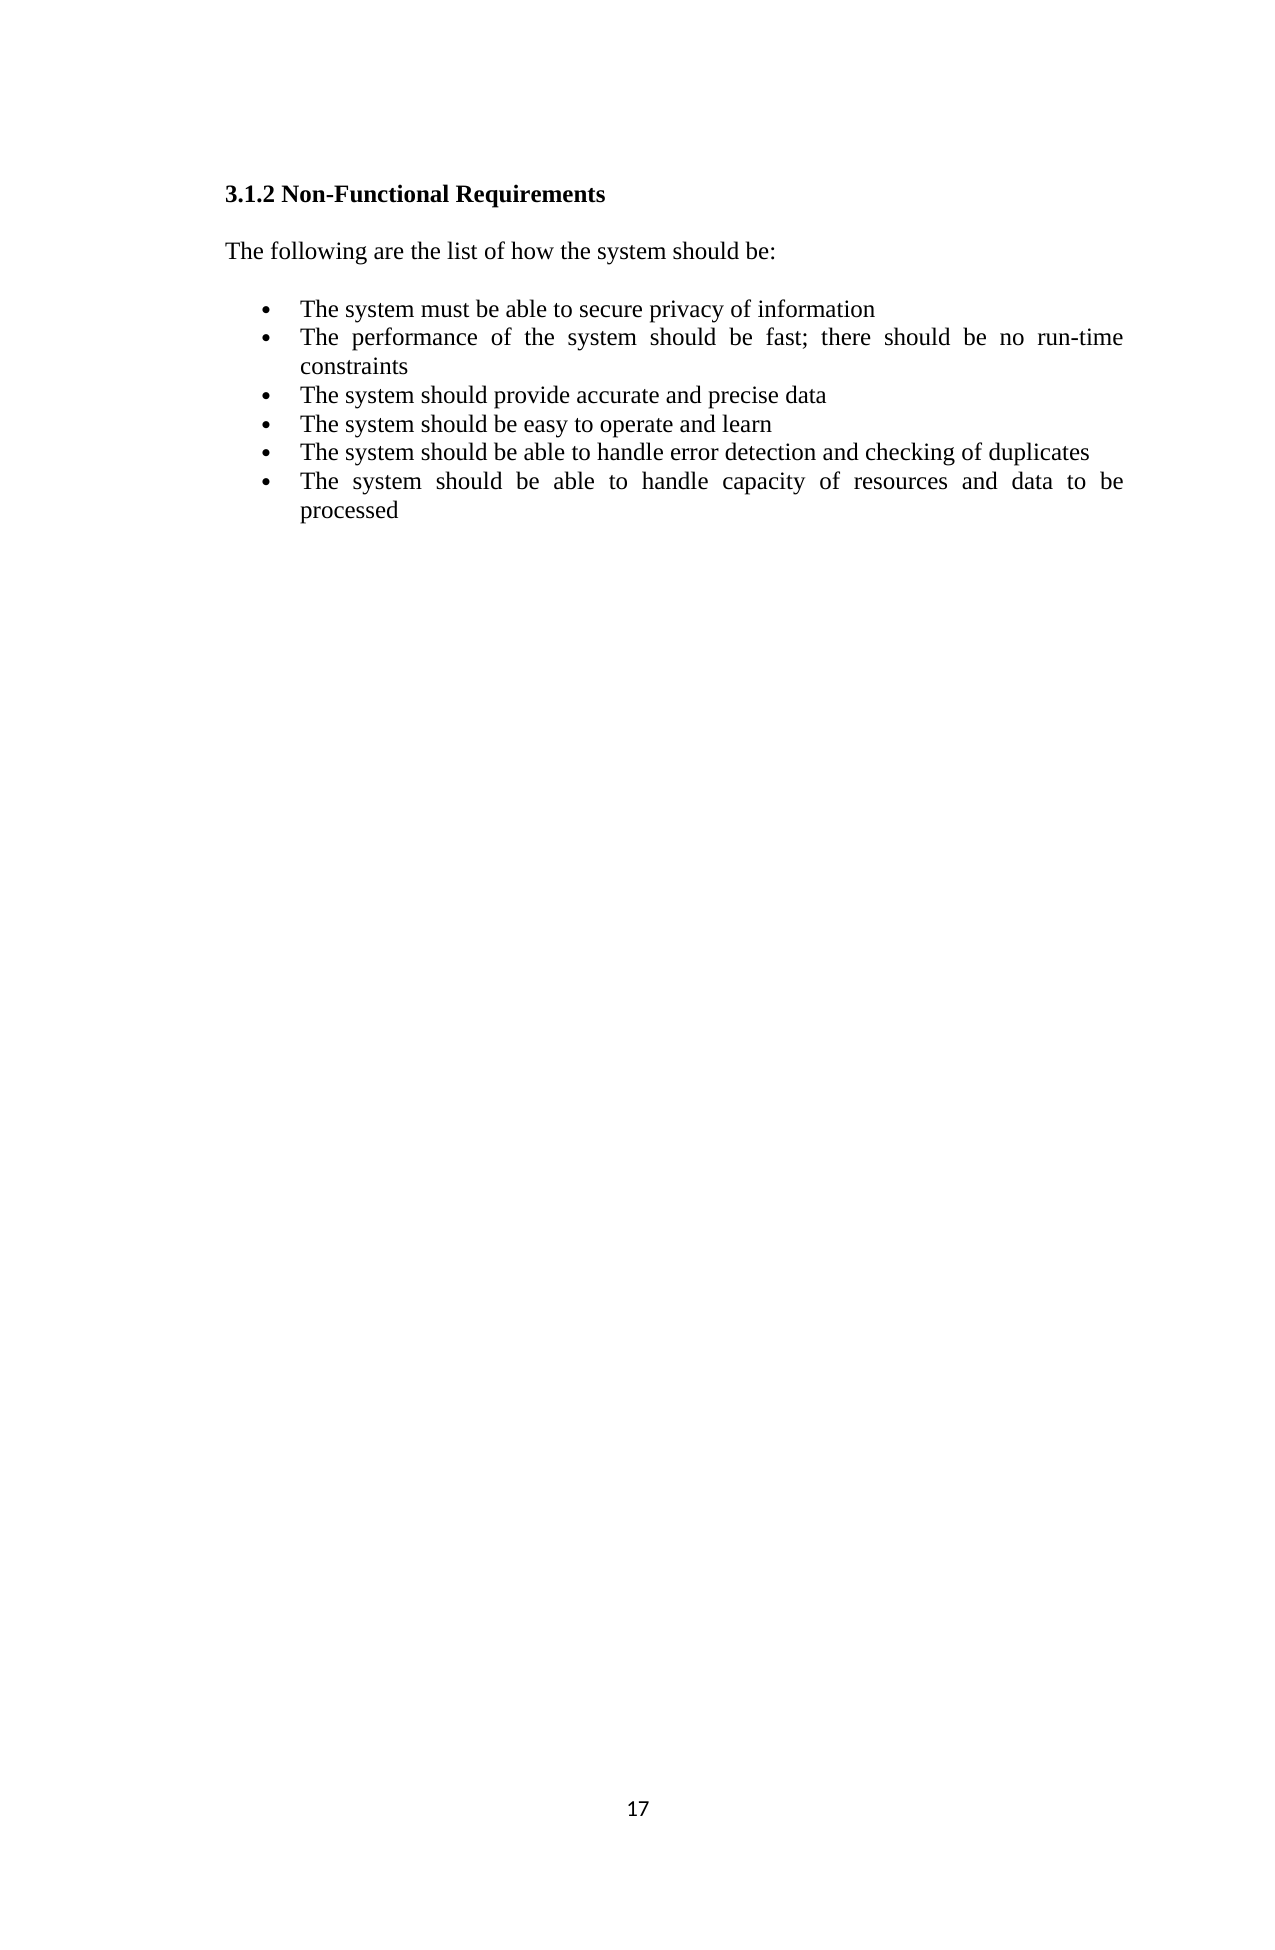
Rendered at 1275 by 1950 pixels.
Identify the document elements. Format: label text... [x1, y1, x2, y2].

text The following are the list of how the system should be: [150, 236, 1125, 265]
list The system should be able to handle capacity of resources and data to be processed [262, 466, 1125, 524]
list The performance of the system should be fast; there should be no run-time constraints [262, 322, 1125, 380]
text 3.1.2 Non-Functional Requirements [150, 179, 1125, 207]
list The system should provide accurate and precise data [262, 380, 1125, 409]
list The system should be able to handle error detection and checking of duplicates [262, 437, 1125, 466]
list The system must be able to secure privacy of information [262, 294, 1125, 322]
list The system should be easy to operate and learn [262, 409, 1125, 437]
